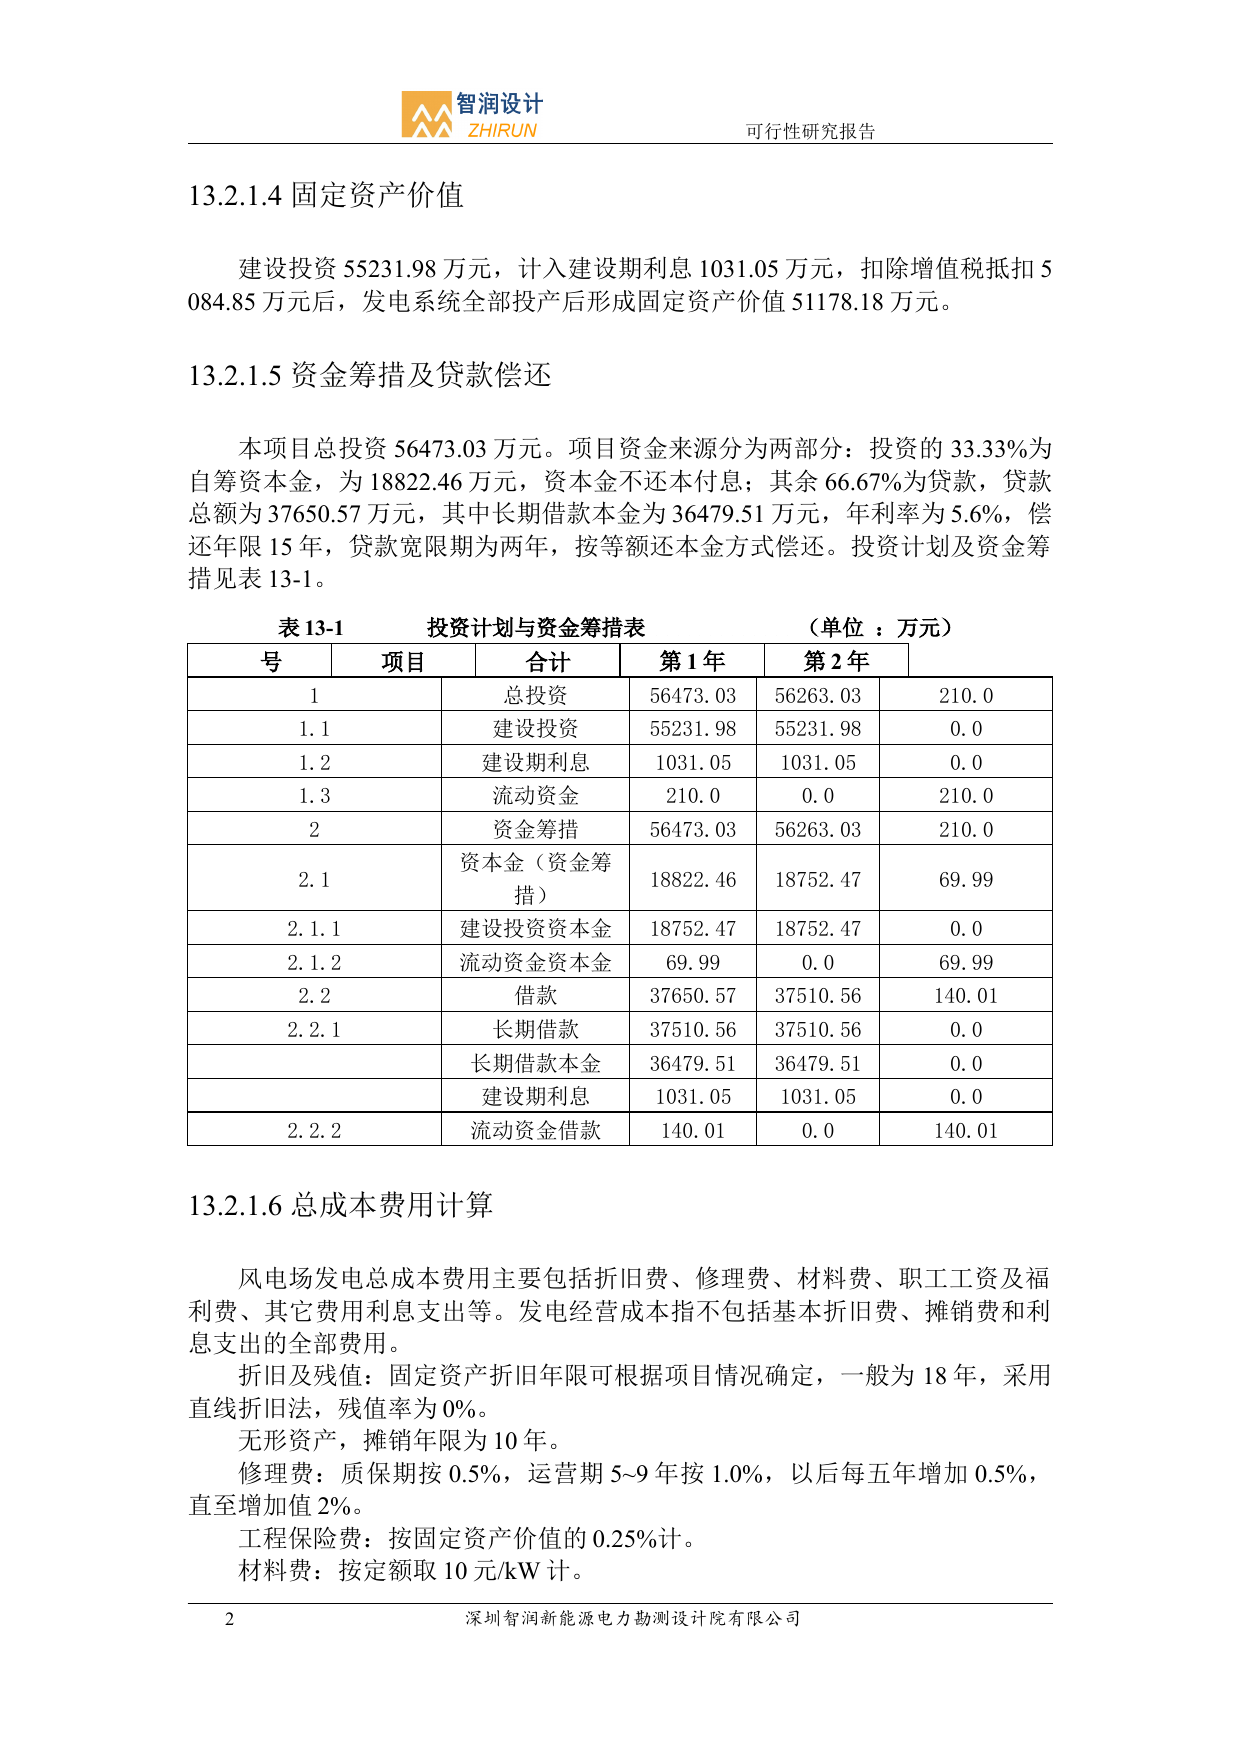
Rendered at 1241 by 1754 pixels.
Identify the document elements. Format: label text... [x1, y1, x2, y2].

table_cell 流动资金借款 [442, 1113, 629, 1145]
table_cell 总投资 [442, 678, 629, 710]
table_cell 1031.05 [630, 745, 756, 777]
table_cell 2.2.2 [188, 1113, 441, 1145]
text 建设投资55231.98万元，计入建设期利息1031.05万元，扣除增值税抵扣5084.85万元后，发电系统全部投产后形成固定资产价值51178.18万元。 [187, 252, 1053, 317]
table_cell 36479.51 [630, 1045, 756, 1078]
text 风电场发电总成本费用主要包括折旧费、修理费、材料费、职工工资及福利费、其它费用利息支出等。发电经营成本指不包括基本折旧费、摊销费和利息支出的全部费用。 [187, 1261, 1053, 1358]
table_cell 长期借款本金 [442, 1045, 629, 1078]
table_cell 1 [188, 678, 441, 710]
text 折旧及残值：固定资产折旧年限可根据项目情况确定，一般为18年，采用直线折旧法，残值率为0%。 [187, 1358, 1053, 1423]
table_cell 140.01 [880, 978, 1052, 1011]
table_cell 借款 [442, 978, 629, 1011]
text 无形资产，摊销年限为10年。 [187, 1423, 1053, 1456]
table_cell 1.1 [188, 711, 441, 743]
table_cell 0.0 [757, 945, 879, 977]
table_cell 18752.47 [757, 911, 879, 944]
text 工程保险费：按固定资产价值的0.25%计。 [187, 1521, 1053, 1553]
table_cell 0.0 [880, 711, 1052, 743]
table_cell 流动资金资本金 [442, 945, 629, 977]
table_header 第2年 [765, 644, 908, 676]
table_cell 建设期利息 [442, 1079, 629, 1111]
table_cell 建设期利息 [442, 745, 629, 777]
table_cell 37510.56 [757, 1012, 879, 1044]
table_cell 0.0 [757, 1113, 879, 1145]
table_cell 2.1.2 [188, 945, 441, 977]
table_cell 建设投资 [442, 711, 629, 743]
text 表13-1 投资计划与资金筹措表 （单位 ：万元） [187, 610, 1053, 643]
table_header 第1年 [621, 644, 764, 676]
table_cell 36479.51 [757, 1045, 879, 1078]
table_cell 2.2 [188, 978, 441, 1011]
table_cell 资金筹措 [442, 812, 629, 844]
table_cell 18752.47 [757, 845, 879, 910]
table_cell 69.99 [880, 945, 1052, 977]
text 13.2.1.5 资金筹措及贷款偿还 [187, 342, 1053, 407]
text 材料费：按定额取10元/kW计。 [187, 1553, 1053, 1586]
table_cell 69.99 [880, 845, 1052, 910]
table_header 序号 [188, 644, 331, 676]
table_cell 1.2 [188, 745, 441, 777]
table_cell 1.3 [188, 778, 441, 811]
table_cell 55231.98 [630, 711, 756, 743]
table_cell 210.0 [880, 778, 1052, 811]
table_cell 0.0 [880, 1079, 1052, 1111]
table_cell 69.99 [630, 945, 756, 977]
table_cell 0.0 [880, 911, 1052, 944]
table_cell 1031.05 [630, 1079, 756, 1111]
table_cell 140.01 [630, 1113, 756, 1145]
table_header 项目 [332, 644, 475, 676]
table_cell 37650.57 [630, 978, 756, 1011]
table_cell 56473.03 [630, 812, 756, 844]
table_cell 55231.98 [757, 711, 879, 743]
table_cell 37510.56 [757, 978, 879, 1011]
text 13.2.1.4 固定资产价值 [187, 162, 1053, 227]
table_cell 2 [188, 812, 441, 844]
table_cell 140.01 [880, 1113, 1052, 1145]
table_cell 56263.03 [757, 812, 879, 844]
picture [401, 88, 544, 139]
text 13.2.1.6 总成本费用计算 [187, 1171, 1053, 1236]
table_cell 210.0 [880, 812, 1052, 844]
table_cell 1031.05 [757, 1079, 879, 1111]
text 修理费：质保期按0.5%，运营期5~9年按1.0%，以后每五年增加0.5%，直至增加值2%。 [187, 1456, 1053, 1521]
table_cell 0.0 [880, 1012, 1052, 1044]
table_cell 流动资金 [442, 778, 629, 811]
table_cell 37510.56 [630, 1012, 756, 1044]
table_header 合计 [476, 644, 619, 676]
table_cell 18822.46 [630, 845, 756, 910]
text 本项目总投资56473.03万元。项目资金来源分为两部分：投资的33.33%为自筹资本金，为18822.46万元，资本金不还本付息；其余66.67%为贷款，贷款总额为37650.57万元，其中长期借款本金为36479.51万元，年利率为5.6%，偿还年限15年，贷款宽限期为两年，按等额还本金方式偿还。投资计划及资金筹措见表13-1。 [187, 432, 1053, 594]
table_cell 建设投资资本金 [442, 911, 629, 944]
table_cell 资本金（资金筹措） [442, 845, 629, 910]
table_cell 210.0 [630, 778, 756, 811]
table_cell 56473.03 [630, 678, 756, 710]
table_cell 长期借款 [442, 1012, 629, 1044]
table_cell - [188, 1045, 441, 1078]
table_cell 2.1 [188, 845, 441, 910]
table_cell 2.1.1 [188, 911, 441, 944]
table_cell 210.0 [880, 678, 1052, 710]
table_cell 0.0 [880, 1045, 1052, 1078]
table_cell 0.0 [757, 778, 879, 811]
table_cell 18752.47 [630, 911, 756, 944]
table_cell - [188, 1079, 441, 1111]
table_cell 0.0 [880, 745, 1052, 777]
table_cell 1031.05 [757, 745, 879, 777]
table_cell 56263.03 [757, 678, 879, 710]
table_cell 2.2.1 [188, 1012, 441, 1044]
